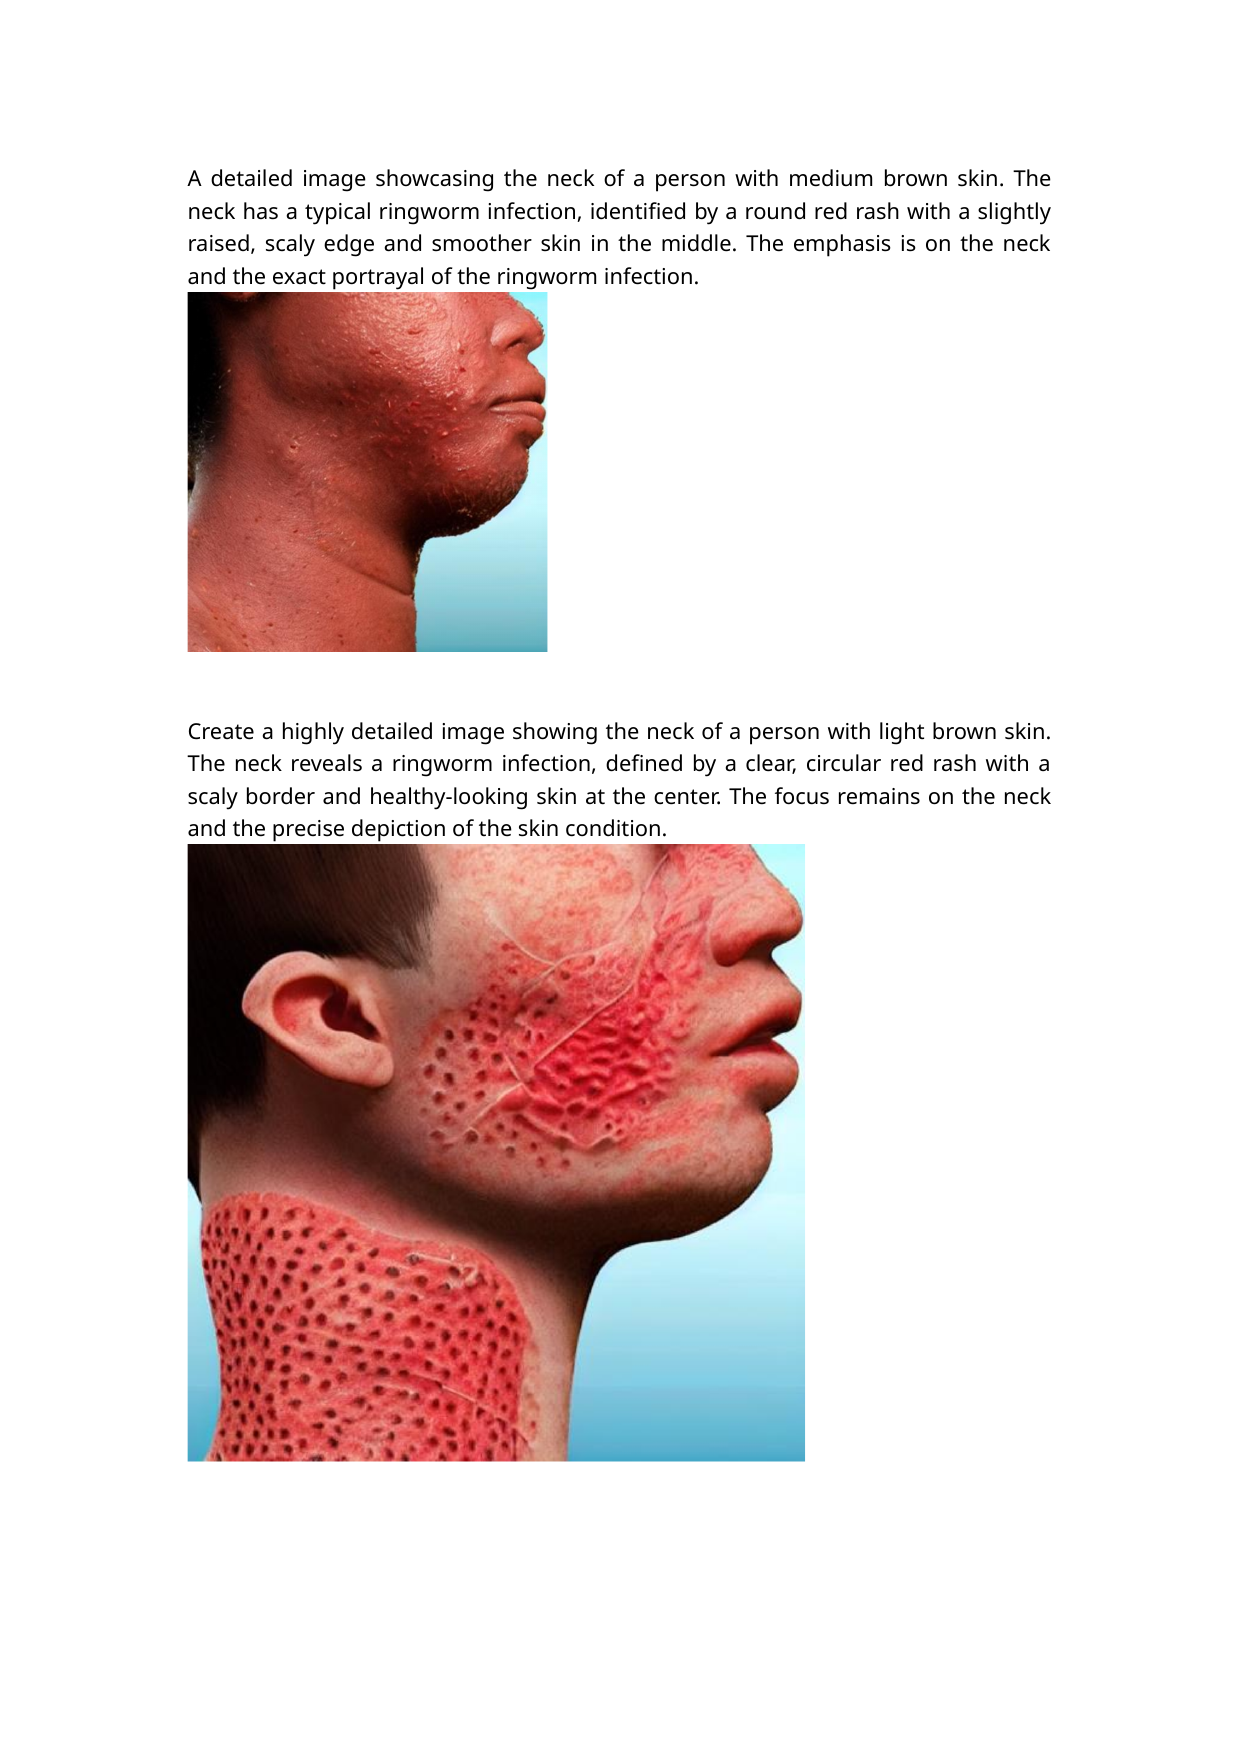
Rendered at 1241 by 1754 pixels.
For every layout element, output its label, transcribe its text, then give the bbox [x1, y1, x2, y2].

text Create a highly detailed image showing the neck of a person with light brown skin. The neck reveals a ringworm infection, defined by a clear, circular red rash with a scaly border and healthy-looking skin at the center. The focus remains on the neck and the precise depiction of the skin condition. [187, 714, 1053, 844]
text A detailed image showcasing the neck of a person with medium brown skin. The neck has a typical ringworm infection, identified by a round red rash with a slightly raised, scaly edge and smoother skin in the middle. The emphasis is on the neck and the exact portrayal of the ringworm infection. [187, 162, 1053, 292]
picture [187, 292, 548, 652]
picture [187, 844, 805, 1462]
